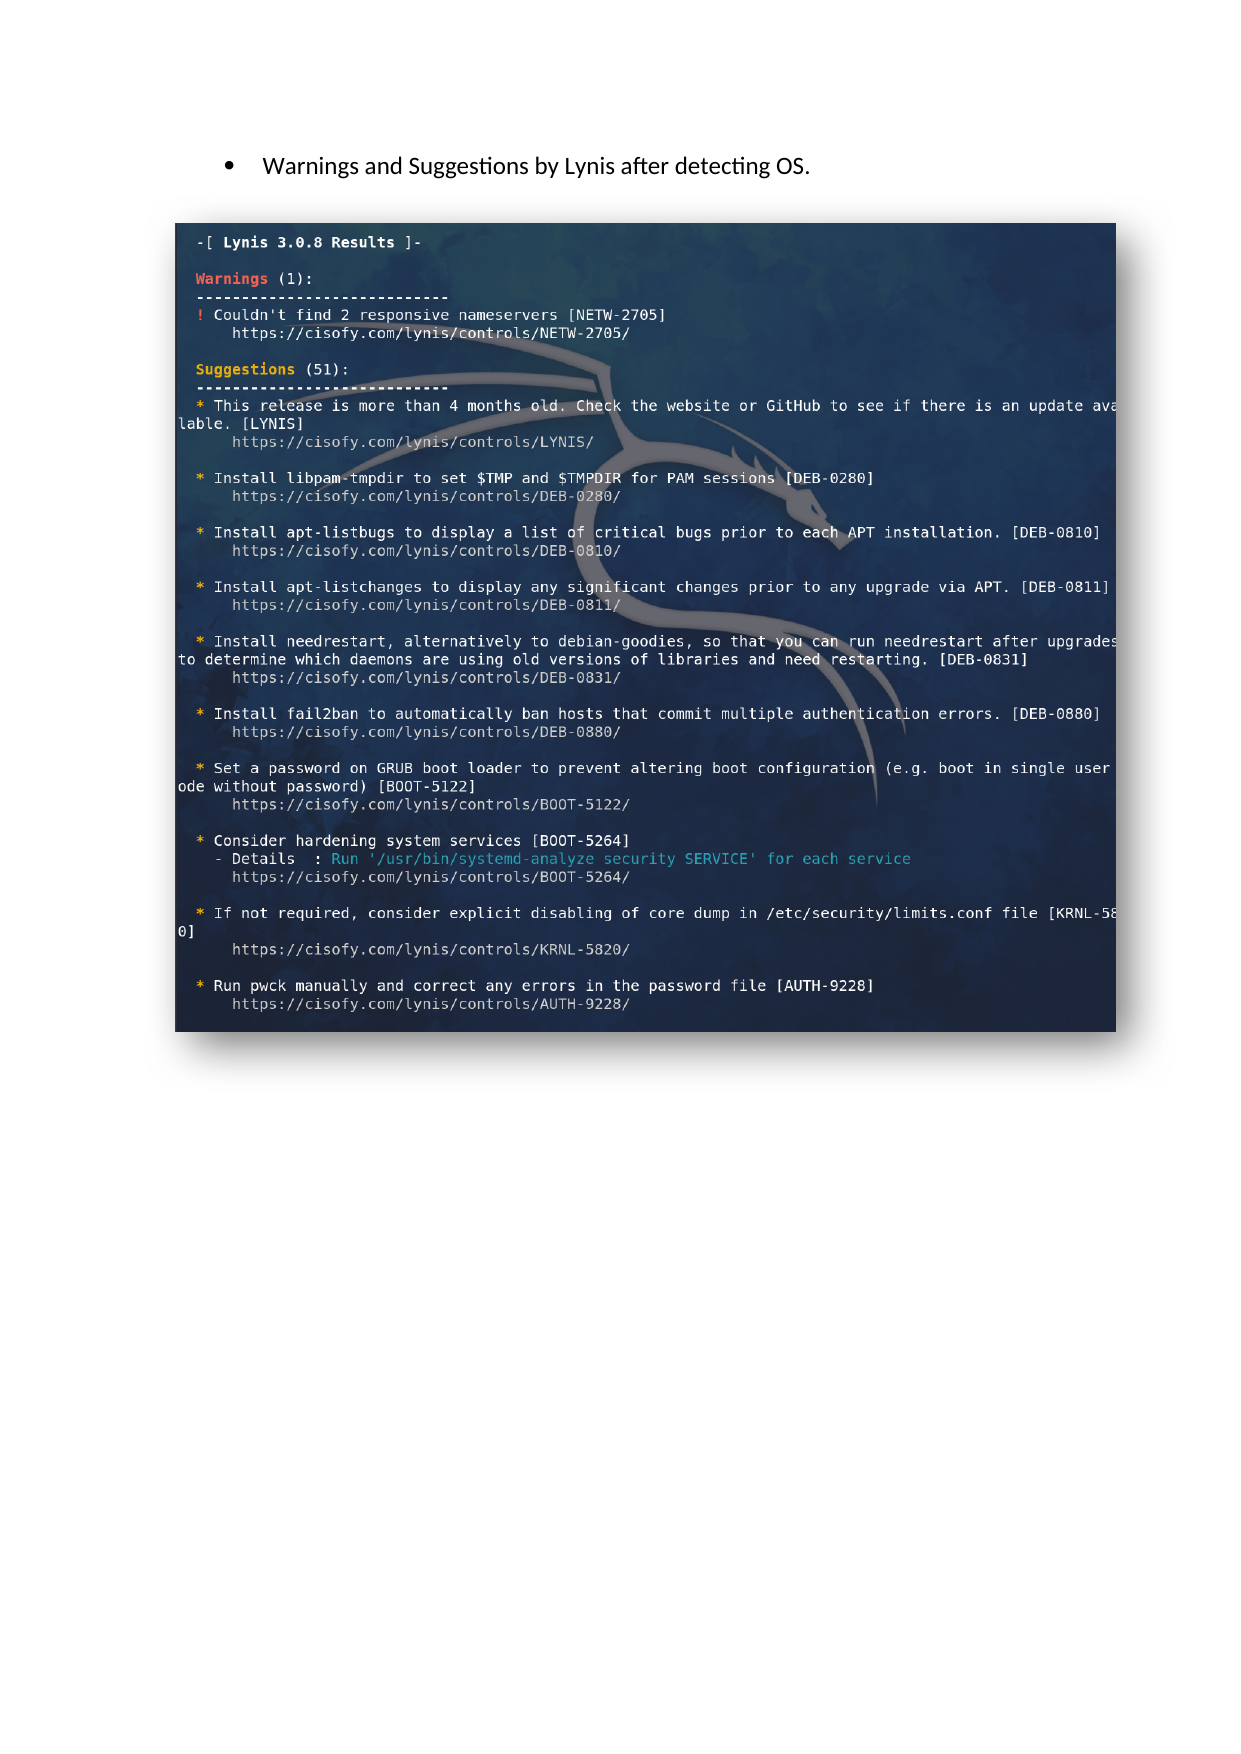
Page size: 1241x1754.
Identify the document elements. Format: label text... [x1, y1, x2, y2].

picture [175, 223, 1116, 1032]
list Warnings and Suggestions by Lynis after detecting OS. [225, 150, 1090, 181]
